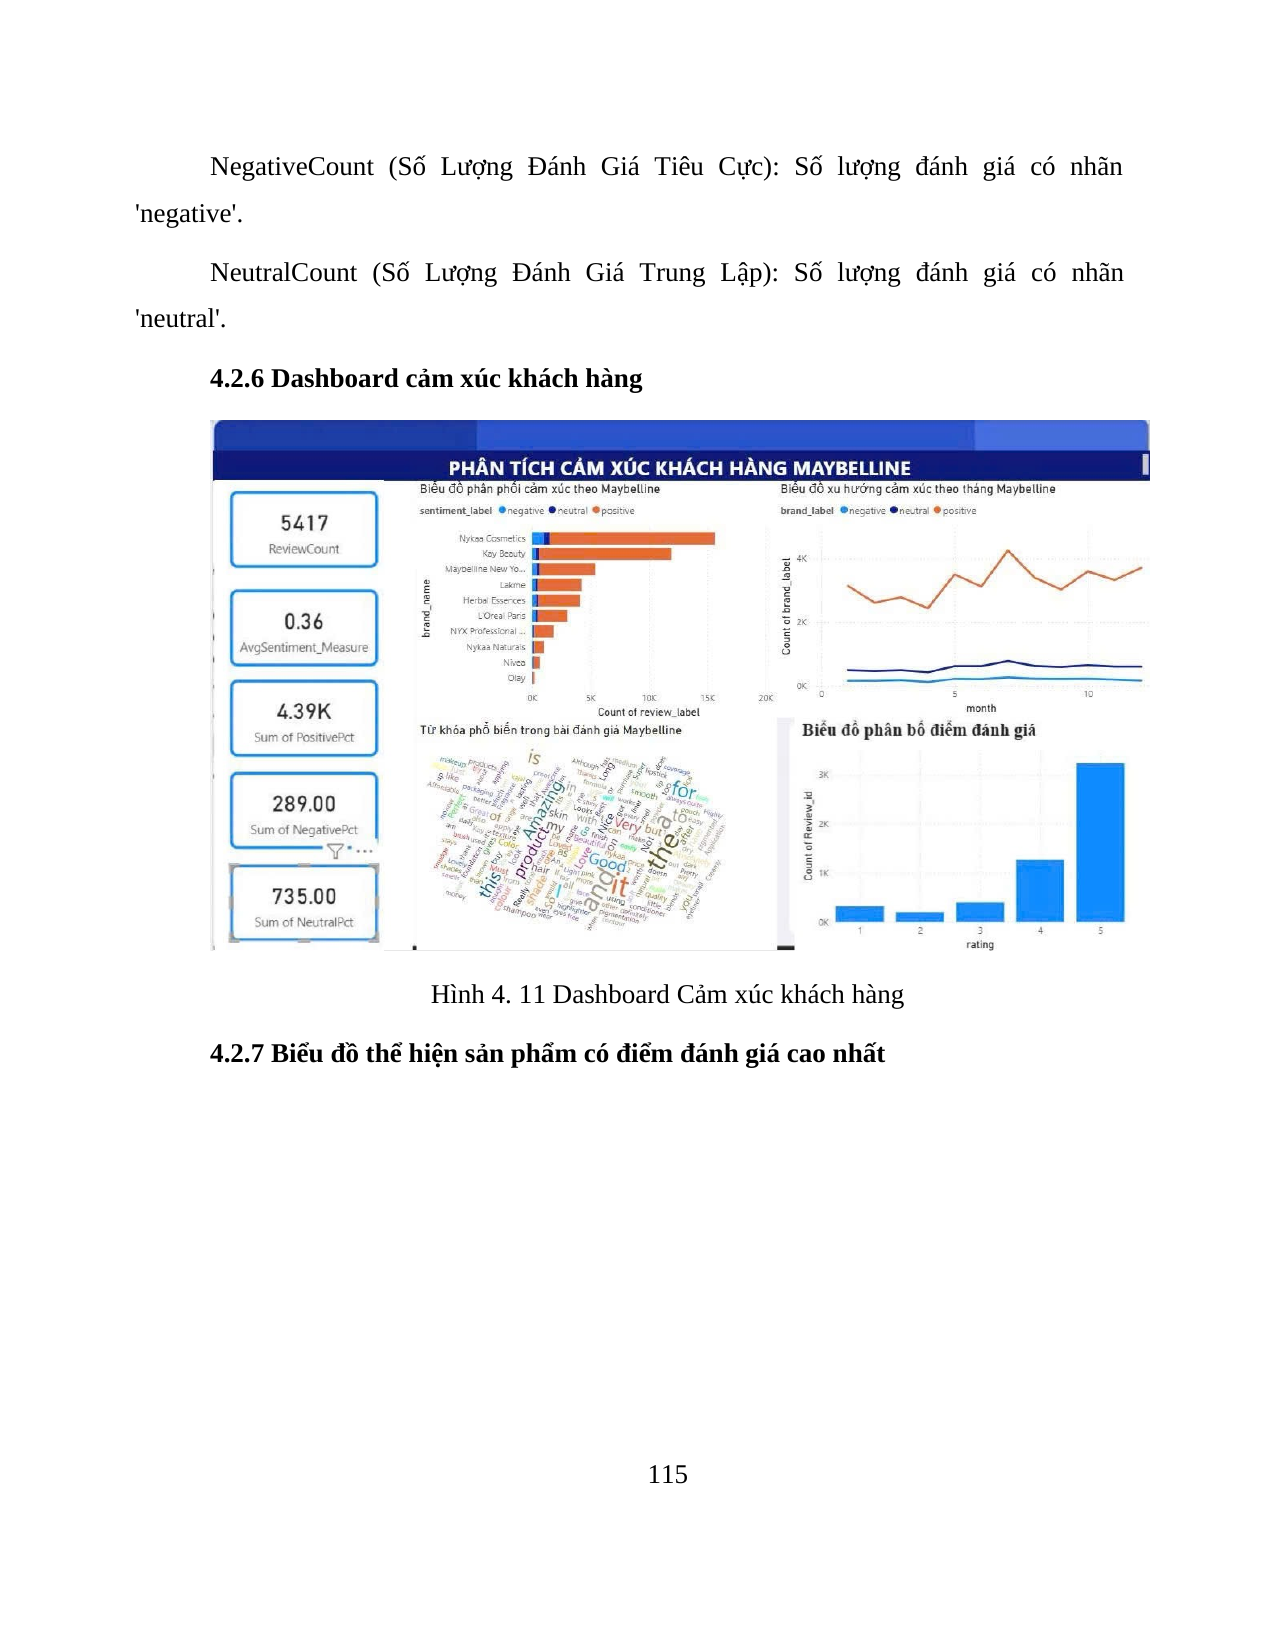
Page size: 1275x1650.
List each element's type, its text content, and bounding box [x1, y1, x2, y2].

text NeutralCount (Số Lượng Đánh Giá Trung Lập): Số lượng đánh giá có nhãn 'neutral'. [135, 256, 1125, 334]
text 4.2.6 Dashboard cảm xúc khách hàng [135, 362, 1125, 393]
picture [210, 420, 1150, 951]
text 4.2.7 Biểu đồ thể hiện sản phẩm có điểm đánh giá cao nhất [135, 1037, 1125, 1068]
text NegativeCount (Số Lượng Đánh Giá Tiêu Cực): Số lượng đánh giá có nhãn 'negative'. [135, 150, 1125, 228]
text Hình 4. 11 Dashboard Cảm xúc khách hàng [135, 978, 1125, 1009]
